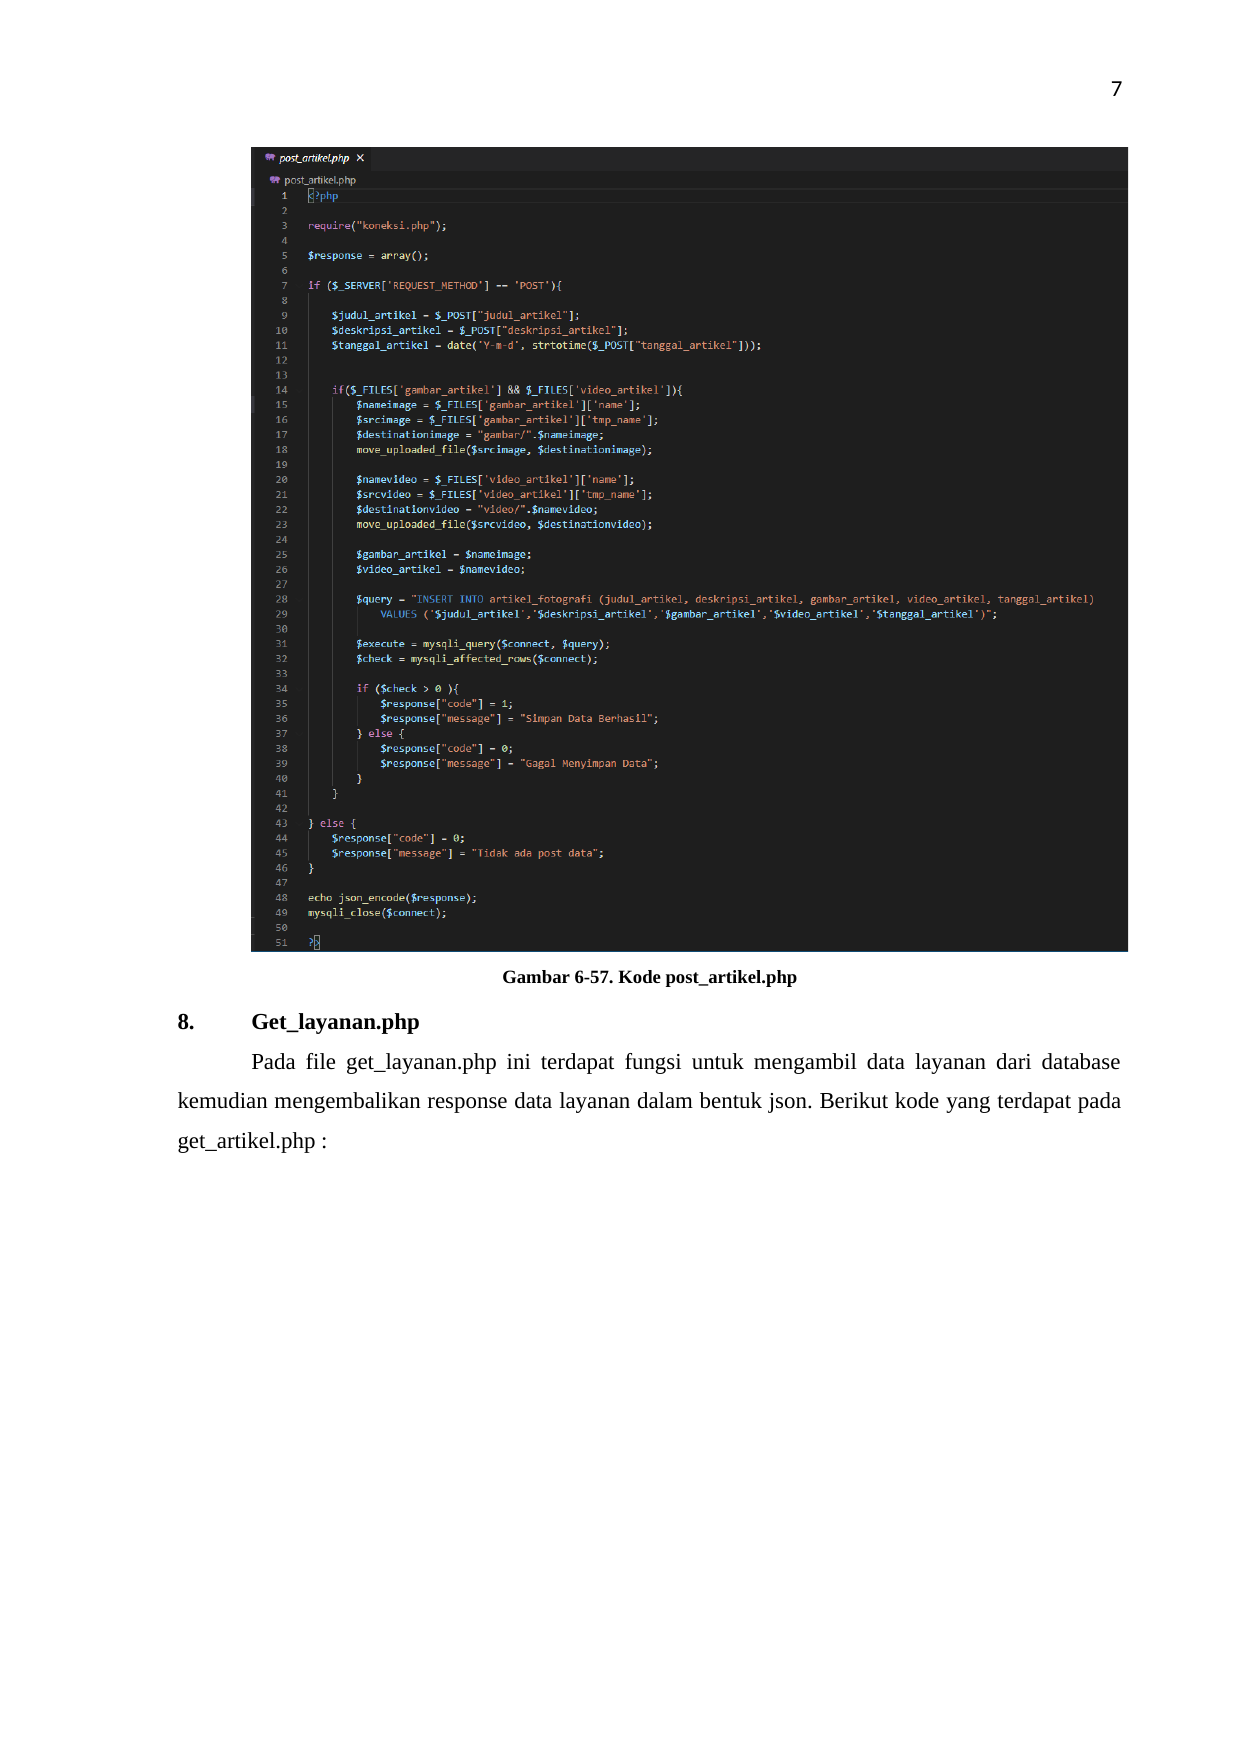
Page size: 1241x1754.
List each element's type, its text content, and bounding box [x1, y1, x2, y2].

subtitle Get_layanan.php [177, 1008, 1122, 1034]
list Pada file get_layanan.php ini terdapat fungsi untuk mengambil data layanan dari database kemudian mengembalikan response data layanan dalam bentuk json. Berikut kode yang terdapat pada get_artikel.php : [177, 1048, 1122, 1153]
picture [251, 147, 1129, 952]
